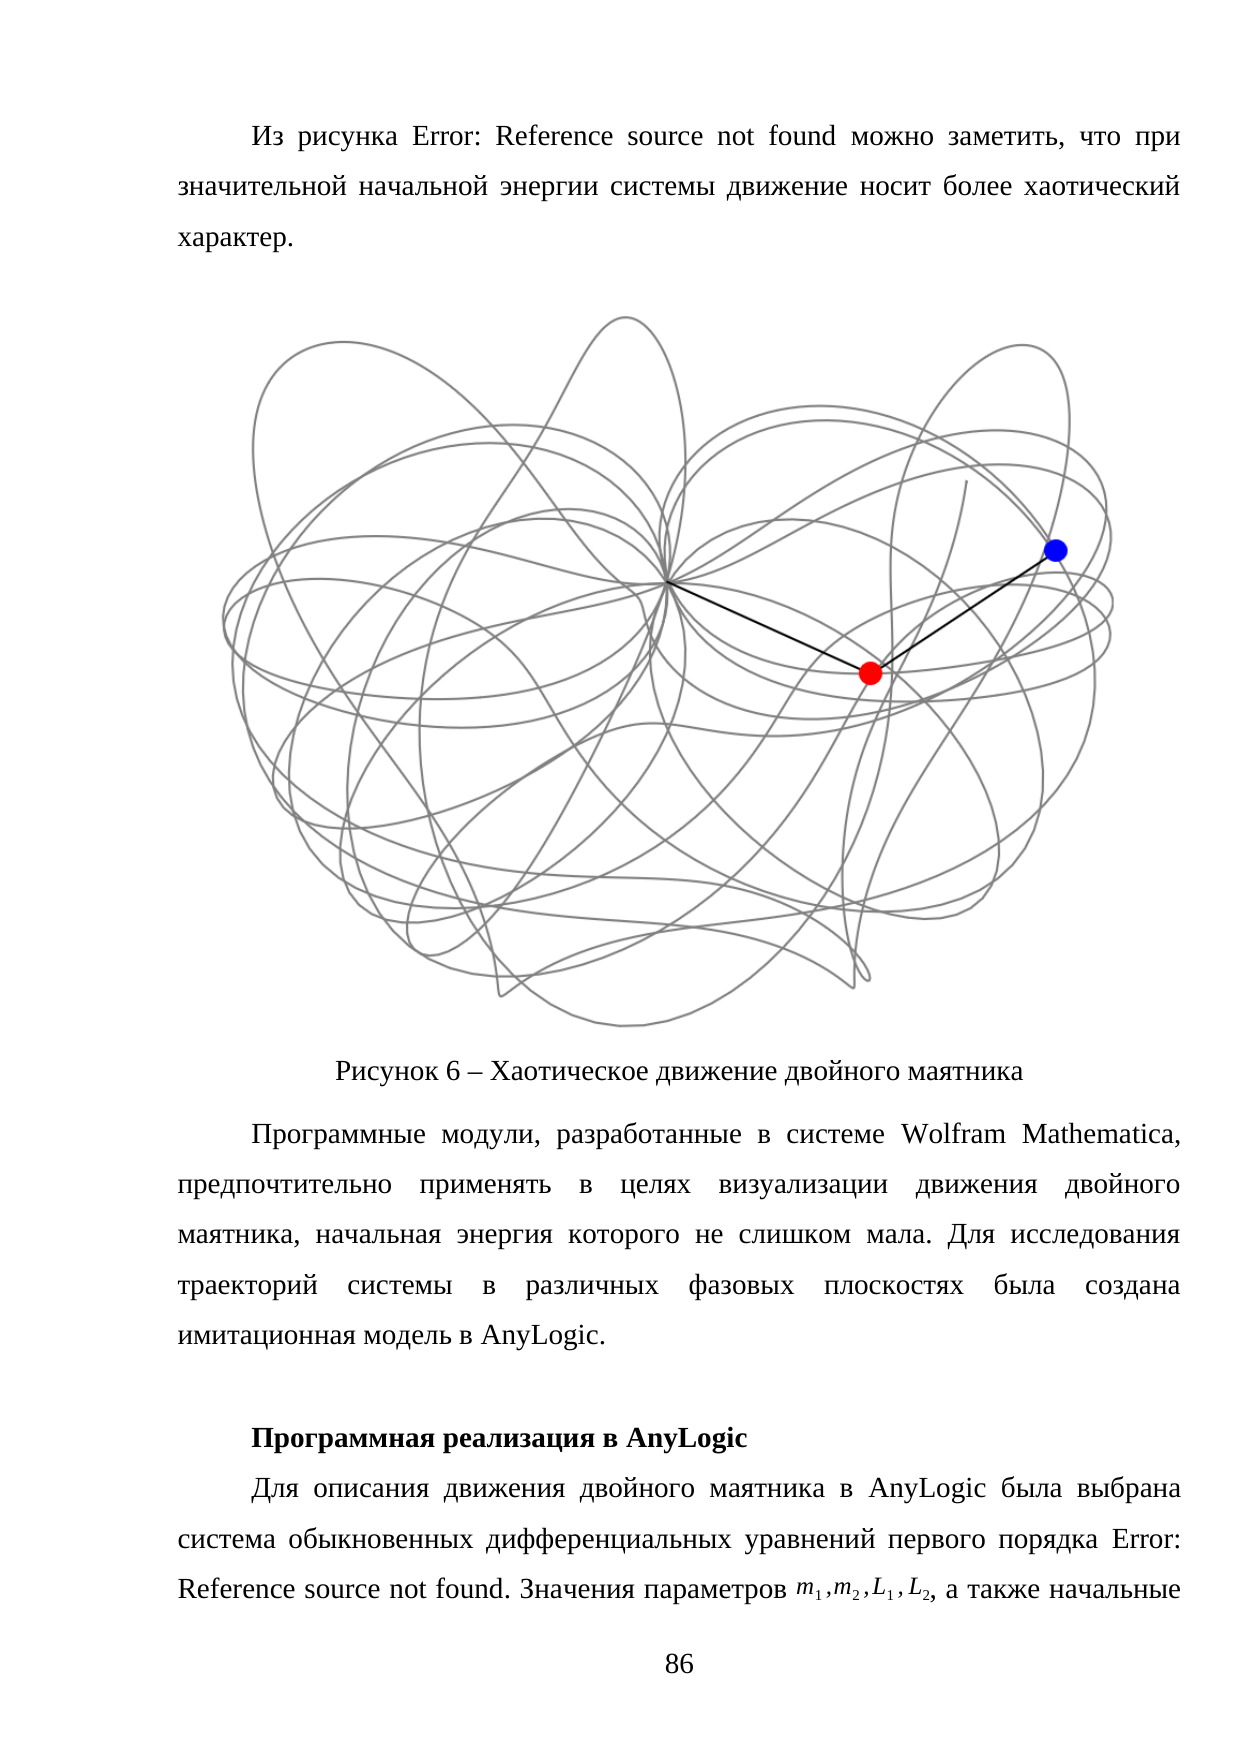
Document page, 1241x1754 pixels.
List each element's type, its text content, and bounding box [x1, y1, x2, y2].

picture [210, 269, 1149, 1037]
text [177, 1471, 1181, 1605]
text Программная реализация в AnyLogic [177, 1420, 1181, 1454]
text Хаотическое движение двойного маятника [177, 1053, 1181, 1087]
text Программные модули, разработанные в системе Wolfram Mathematica, предпочтительно применять в целях визуализации движения двойного маятника, начальная энергия которого не слишком мала. Для исследования траекторий системы в различных фазовых плоскостях была создана имитационная модель в AnyLogic. [177, 1116, 1181, 1351]
